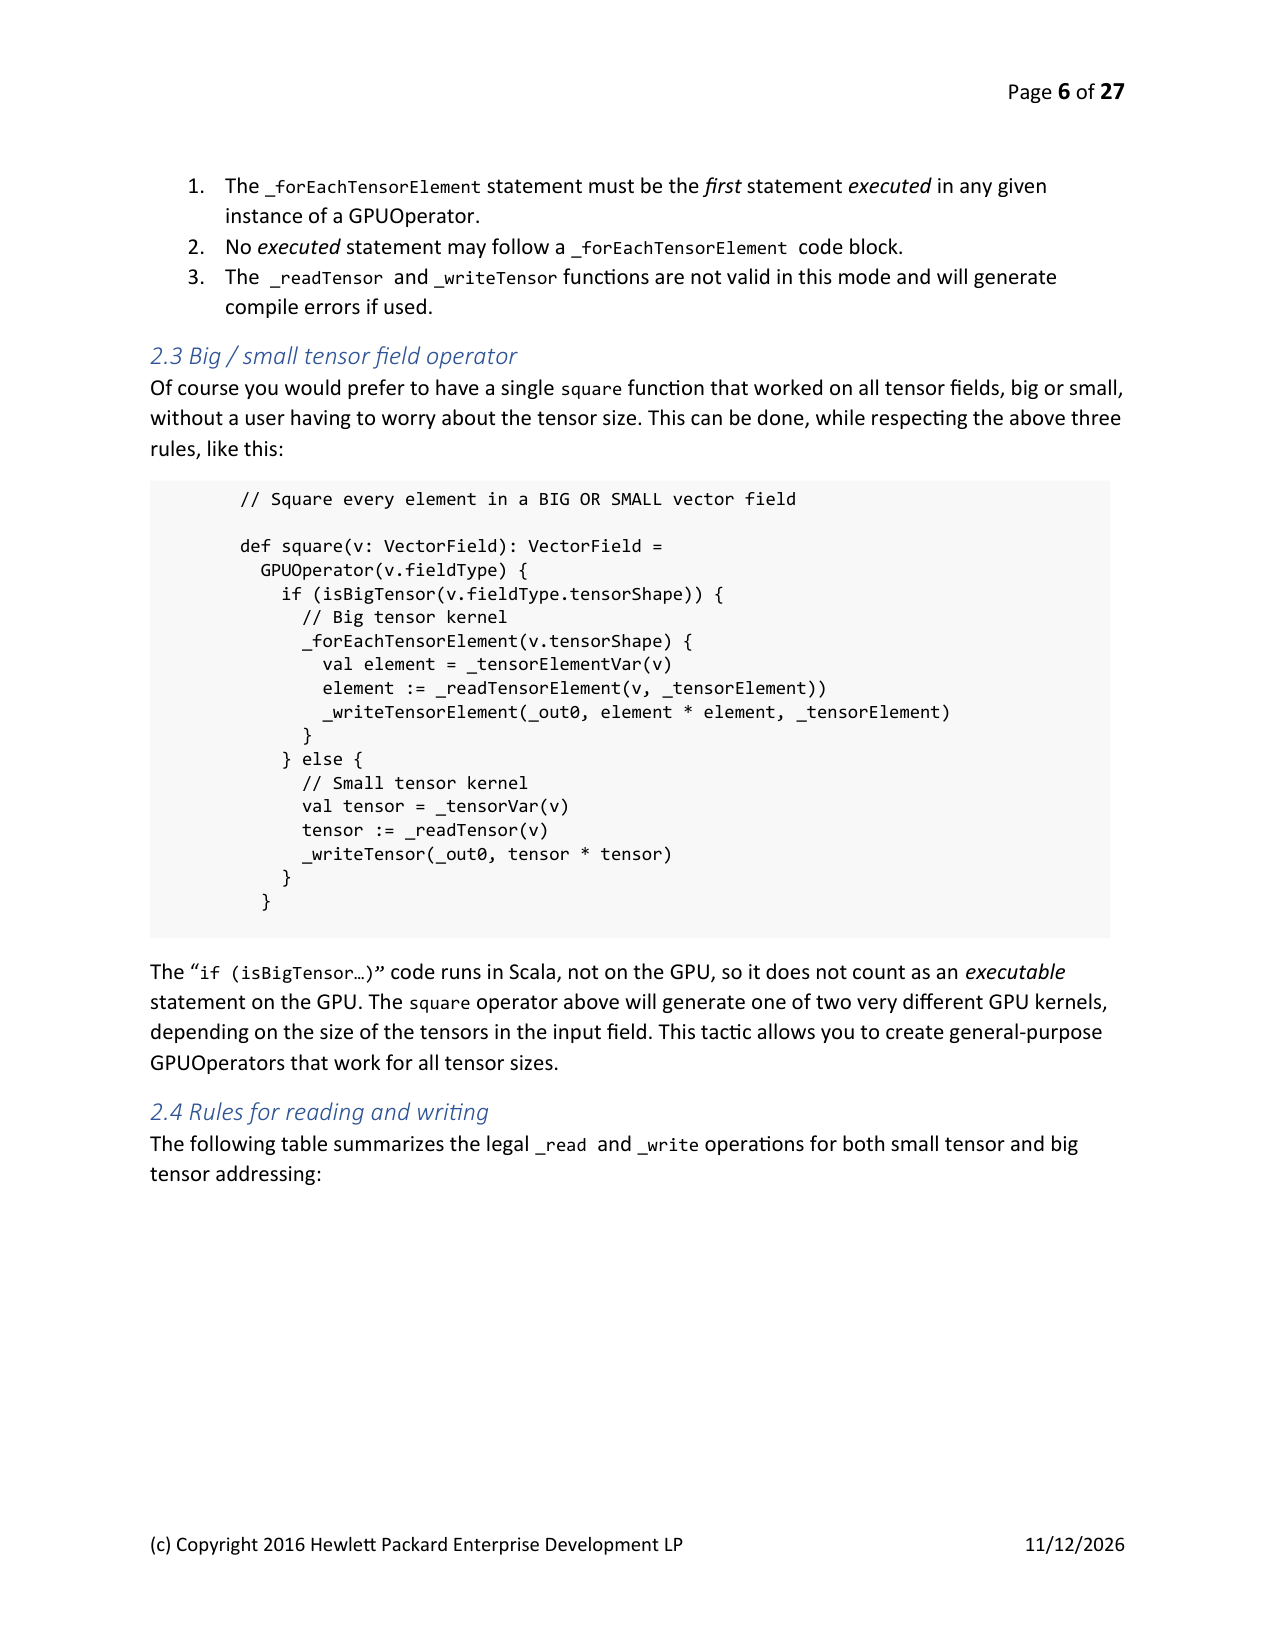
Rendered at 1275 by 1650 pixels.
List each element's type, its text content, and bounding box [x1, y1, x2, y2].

text Of course you would prefer to have a single square function that worked on all tensor fields, big or small, without a user having to worry about the tensor size. This can be done, while respecting the above three rules, like this: [150, 373, 1125, 462]
list The _forEachTensorElement statement must be the first statement executed in any given instance of a GPUOperator. [187, 171, 1125, 229]
subtitle 2.3 Big / small tensor field operator [150, 339, 1125, 371]
text The “if (isBigTensor…)” code runs in Scala, not on the GPU, so it does not count as an executable statement on the GPU. The square operator above will generate one of two very different GPU kernels, depending on the size of the tensors in the input field. This tactic allows you to create general-purpose GPUOperators that work for all tensor sizes. [150, 957, 1125, 1076]
list The _readTensor and _writeTensor functions are not valid in this mode and will generate compile errors if used. [187, 262, 1125, 320]
subtitle 2.4 Rules for reading and writing [150, 1094, 1125, 1126]
list No executed statement may follow a _forEachTensorElement code block. [187, 232, 1125, 260]
text The following table summarizes the legal _read and _write operations for both small tensor and big tensor addressing: [150, 1129, 1125, 1187]
